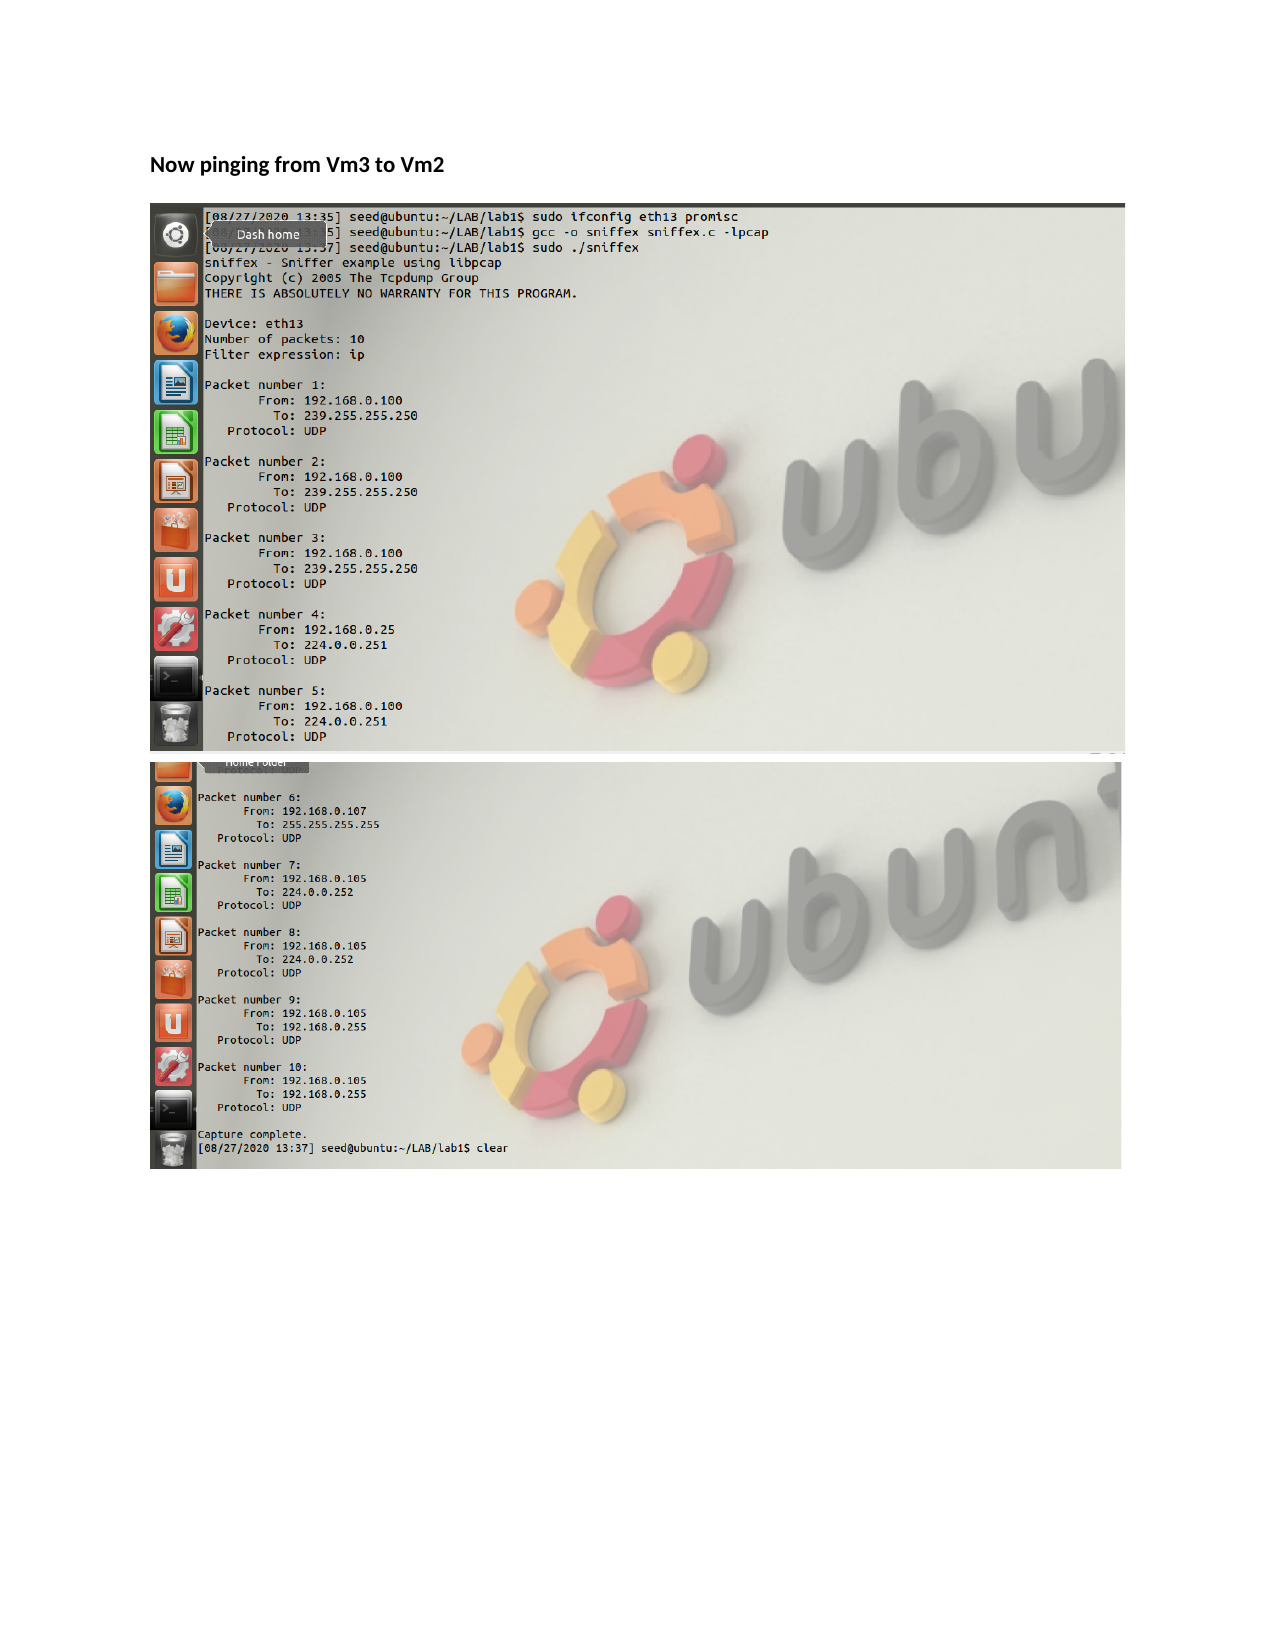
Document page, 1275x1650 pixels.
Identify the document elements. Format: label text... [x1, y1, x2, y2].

text Now pinging from Vm3 to Vm2 [150, 150, 1125, 178]
picture [150, 203, 1125, 754]
picture [150, 762, 1122, 1169]
